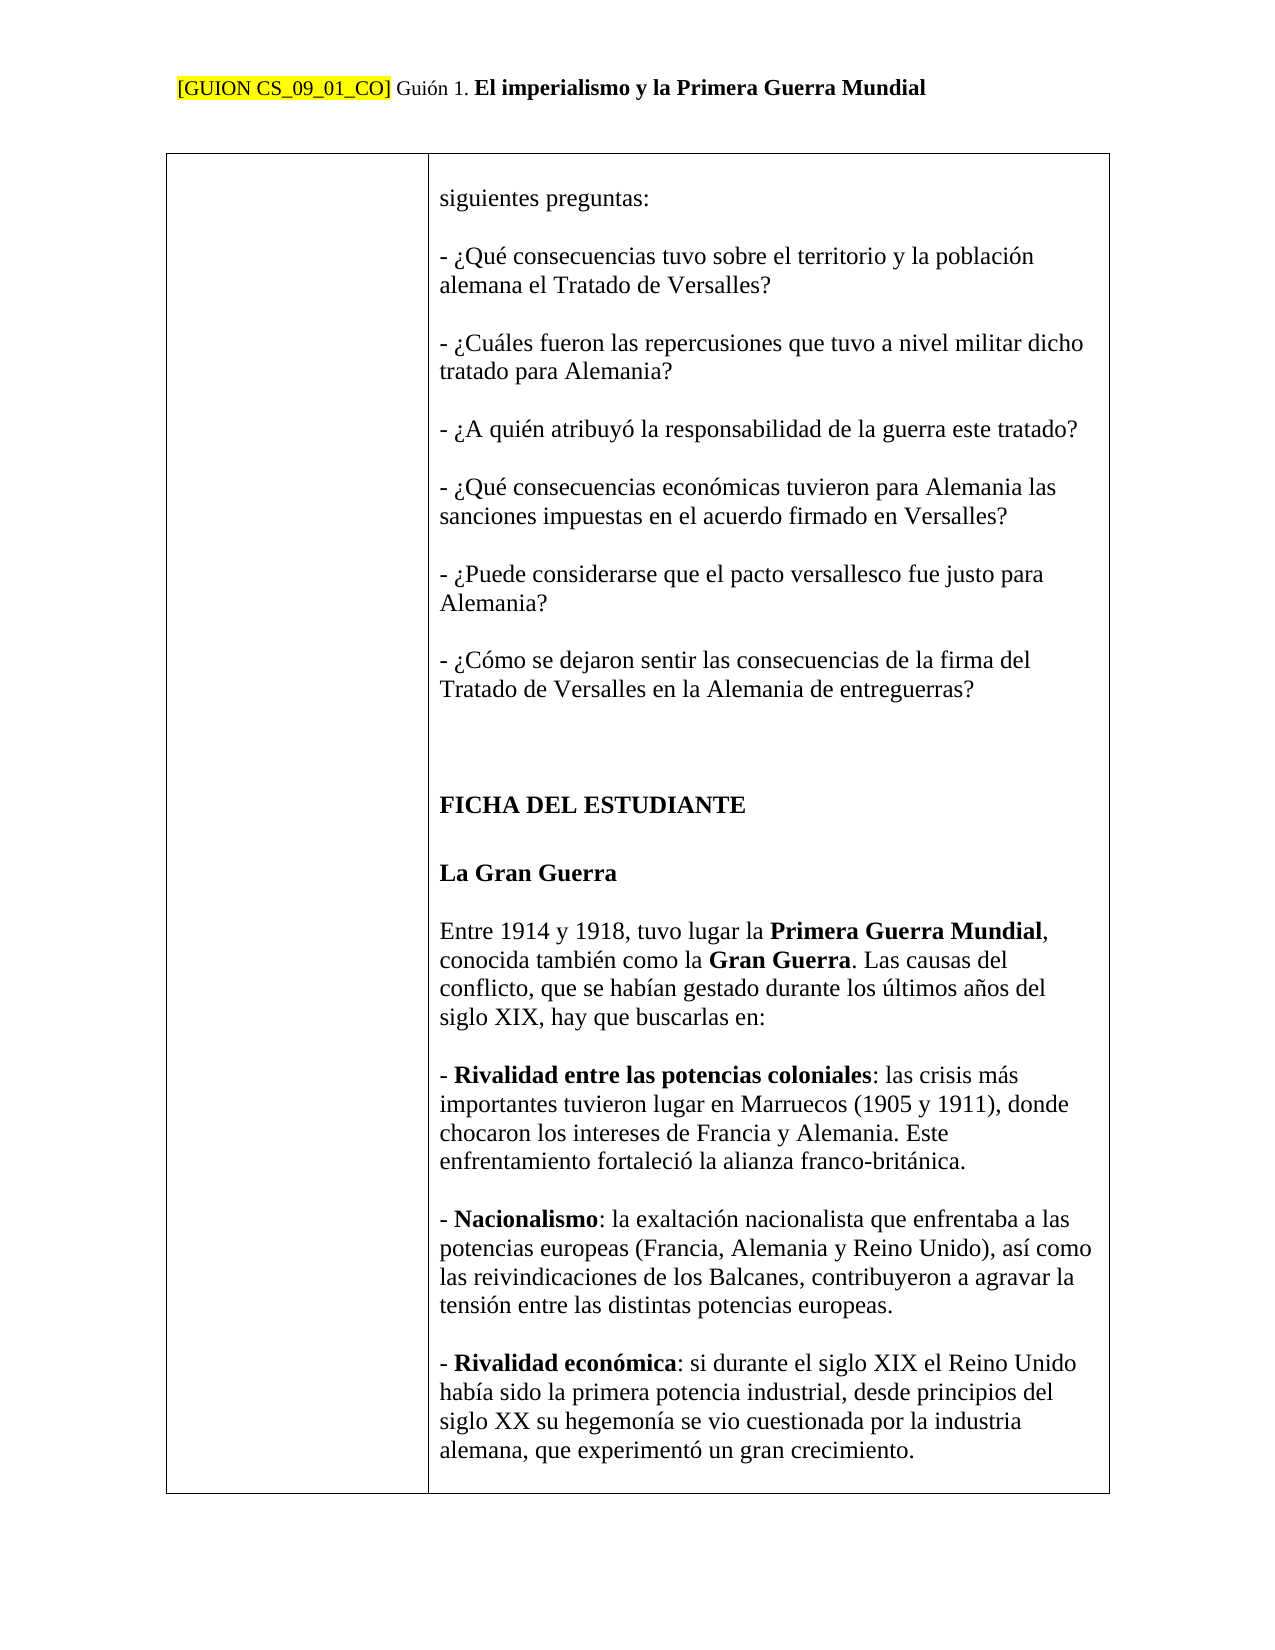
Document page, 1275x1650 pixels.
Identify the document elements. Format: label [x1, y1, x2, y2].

table_cell [167, 154, 428, 1493]
table_cell [429, 154, 1109, 1493]
